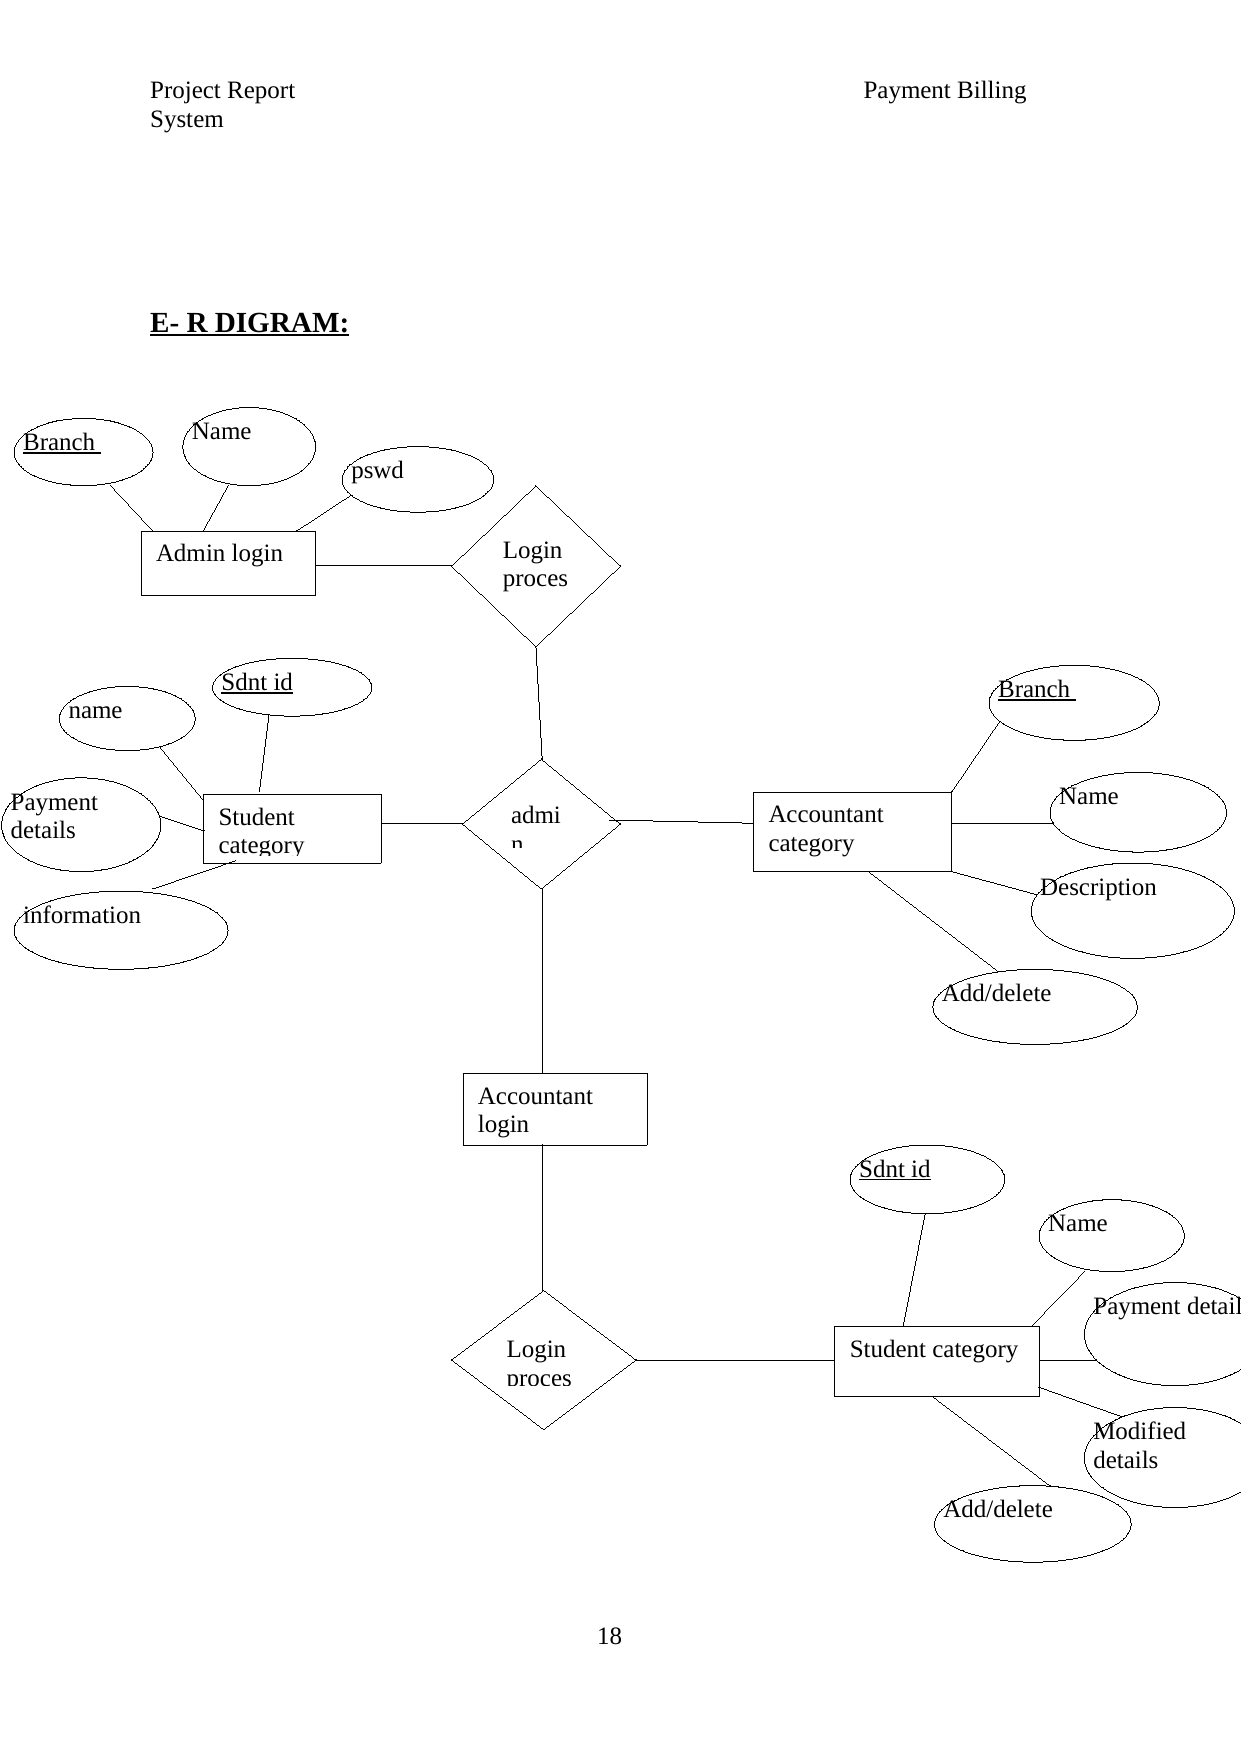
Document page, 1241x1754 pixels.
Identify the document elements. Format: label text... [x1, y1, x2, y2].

text E- R DIGRAM: [150, 305, 1068, 338]
